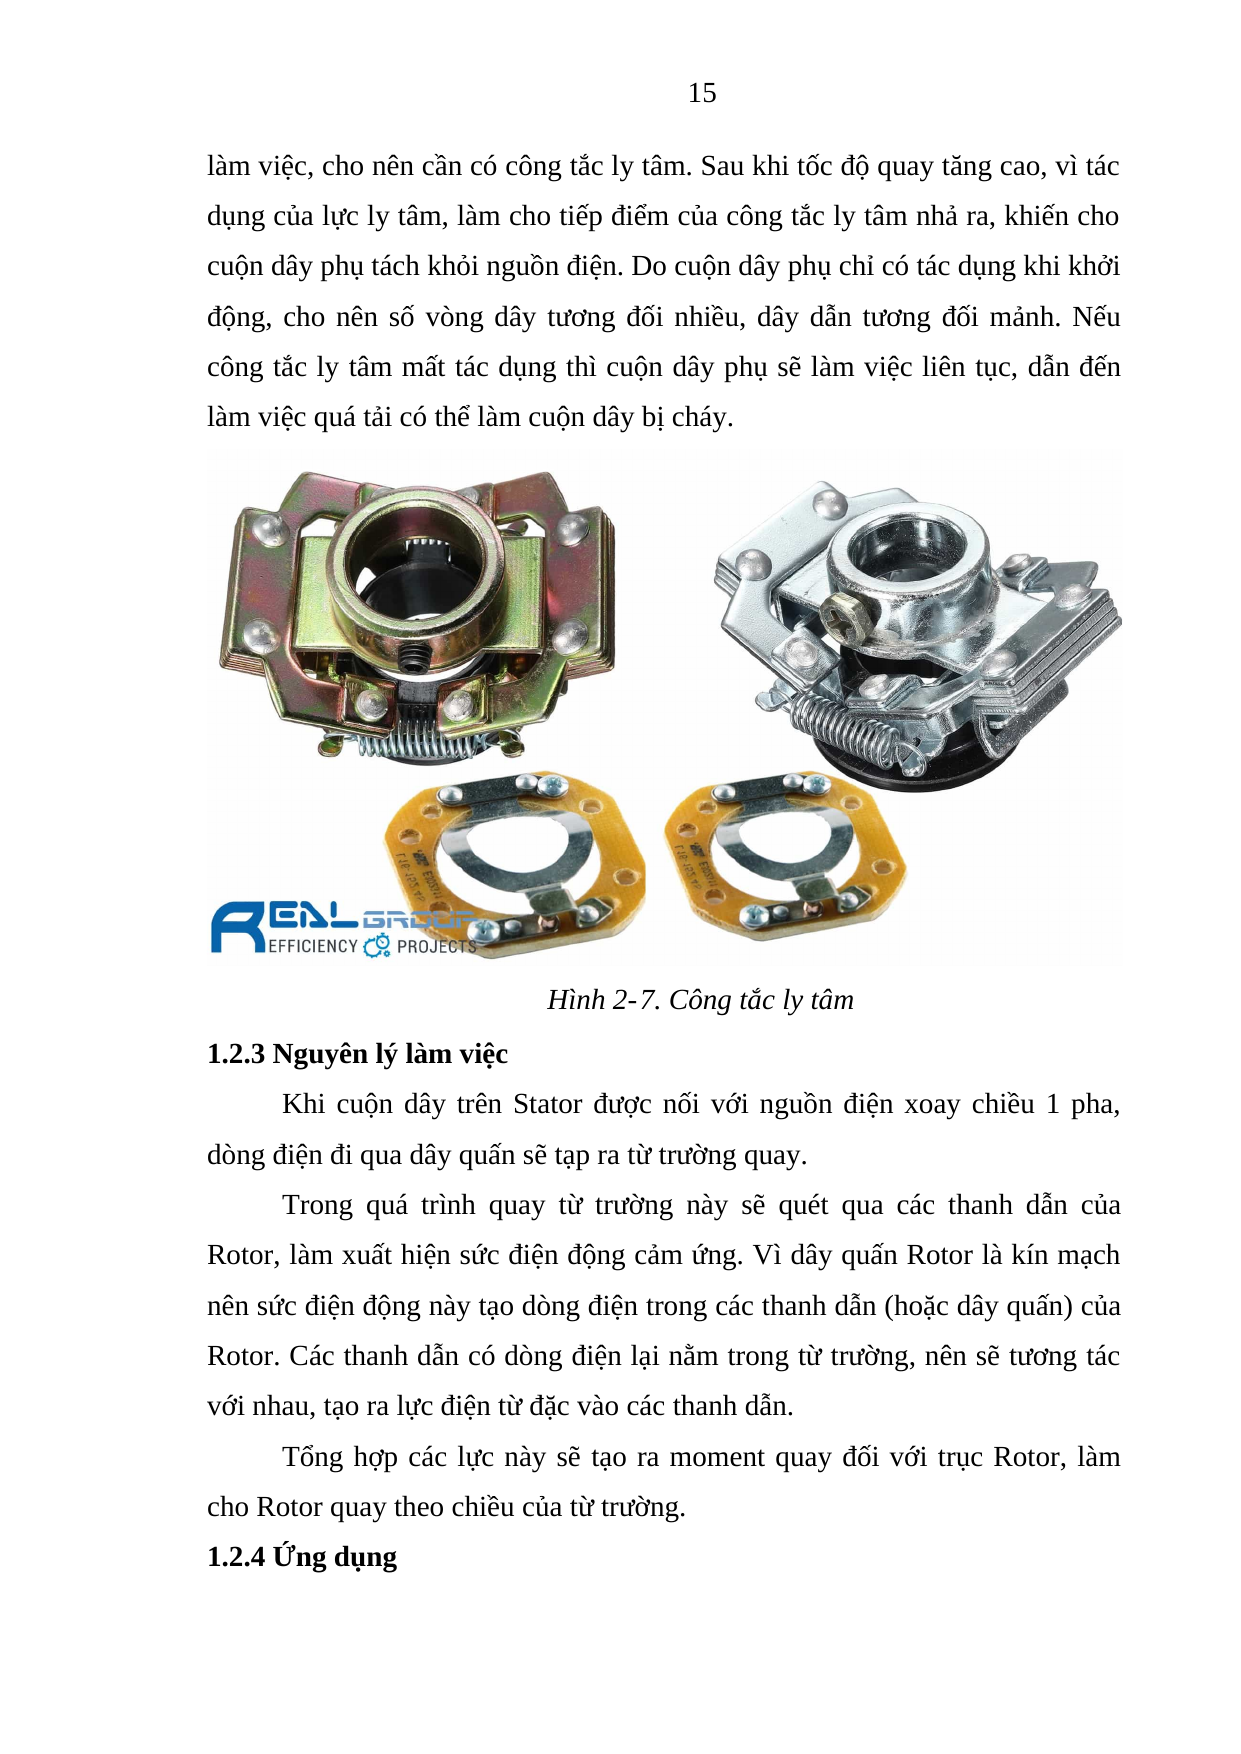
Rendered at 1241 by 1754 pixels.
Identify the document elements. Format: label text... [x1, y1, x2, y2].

picture [206, 449, 1123, 966]
text Khi cuộn dây trên Stator được nối với nguồn điện xoay chiều 1 pha, dòng điện đi qua dây quấn sẽ tạp ra từ trường quay. [207, 1087, 1122, 1170]
text Trong quá trình quay từ trường này sẽ quét qua các thanh dẫn của Rotor, làm xuất hiện sức điện động cảm ứng. Vì dây quấn Rotor là kín mạch nên sức điện động này tạo dòng điện trong các thanh dẫn (hoặc dây quấn) của Rotor. Các thanh dẫn có dòng điện lại nằm trong từ trường, nên sẽ tương tác với nhau, tạo ra lực điện từ đặc vào các thanh dẫn. [207, 1187, 1122, 1422]
subtitle Nguyên lý làm việc [207, 1036, 1122, 1070]
text Tổng hợp các lực này sẽ tạo ra moment quay đối với trục Rotor, làm cho Rotor quay theo chiều của từ trường. [207, 1439, 1122, 1523]
text Hình 2-7. Công tắc ly tâm [207, 982, 1122, 1015]
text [207, 148, 1122, 433]
subtitle Ứng dụng [207, 1539, 1122, 1573]
